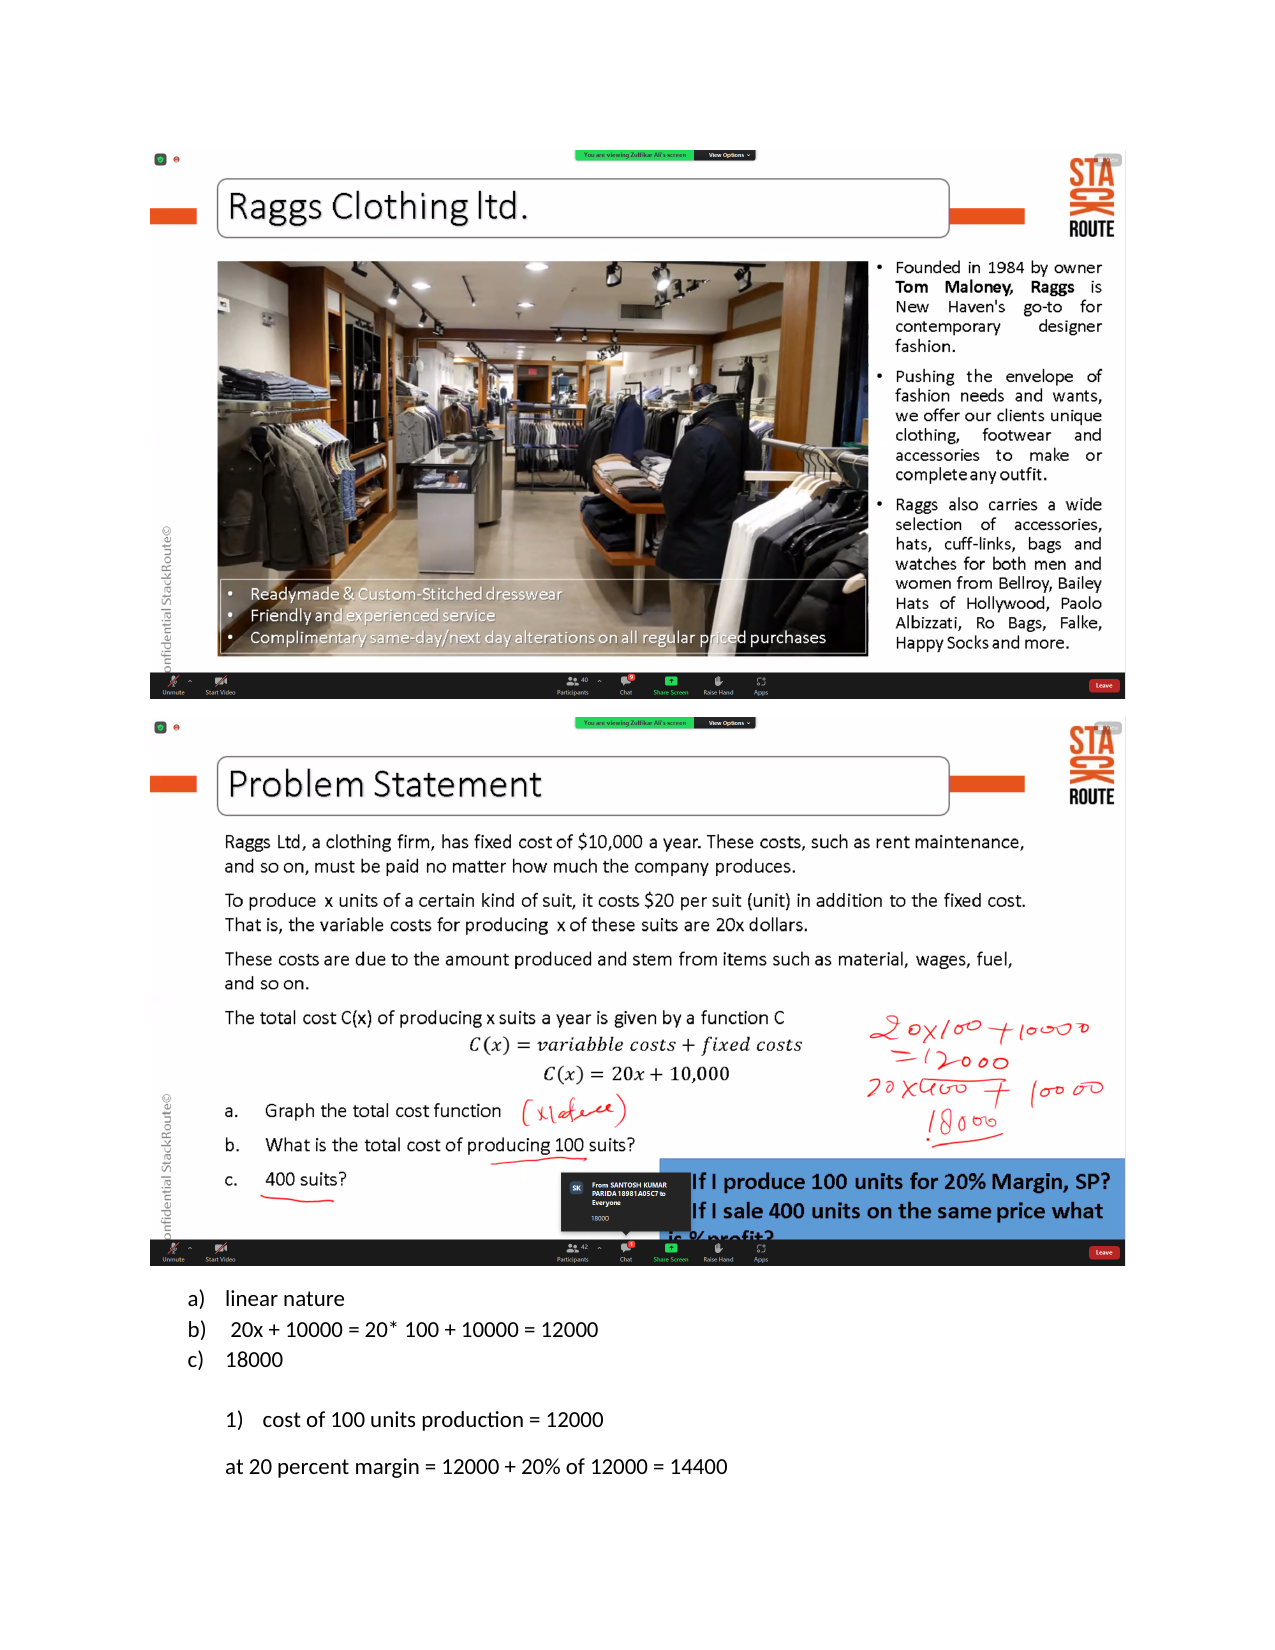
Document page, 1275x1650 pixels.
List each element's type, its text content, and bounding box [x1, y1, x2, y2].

text at 20 percent margin = 12000 + 20% of 12000 = 14400 [225, 1452, 1125, 1480]
list 20x + 10000 = 20* 100 + 10000 = 12000 [187, 1315, 1125, 1343]
picture [150, 150, 1125, 699]
picture [150, 717, 1125, 1266]
list cost of 100 units production = 12000 [225, 1405, 1125, 1433]
list linear nature [187, 1284, 1125, 1313]
list 18000 [187, 1345, 1125, 1373]
